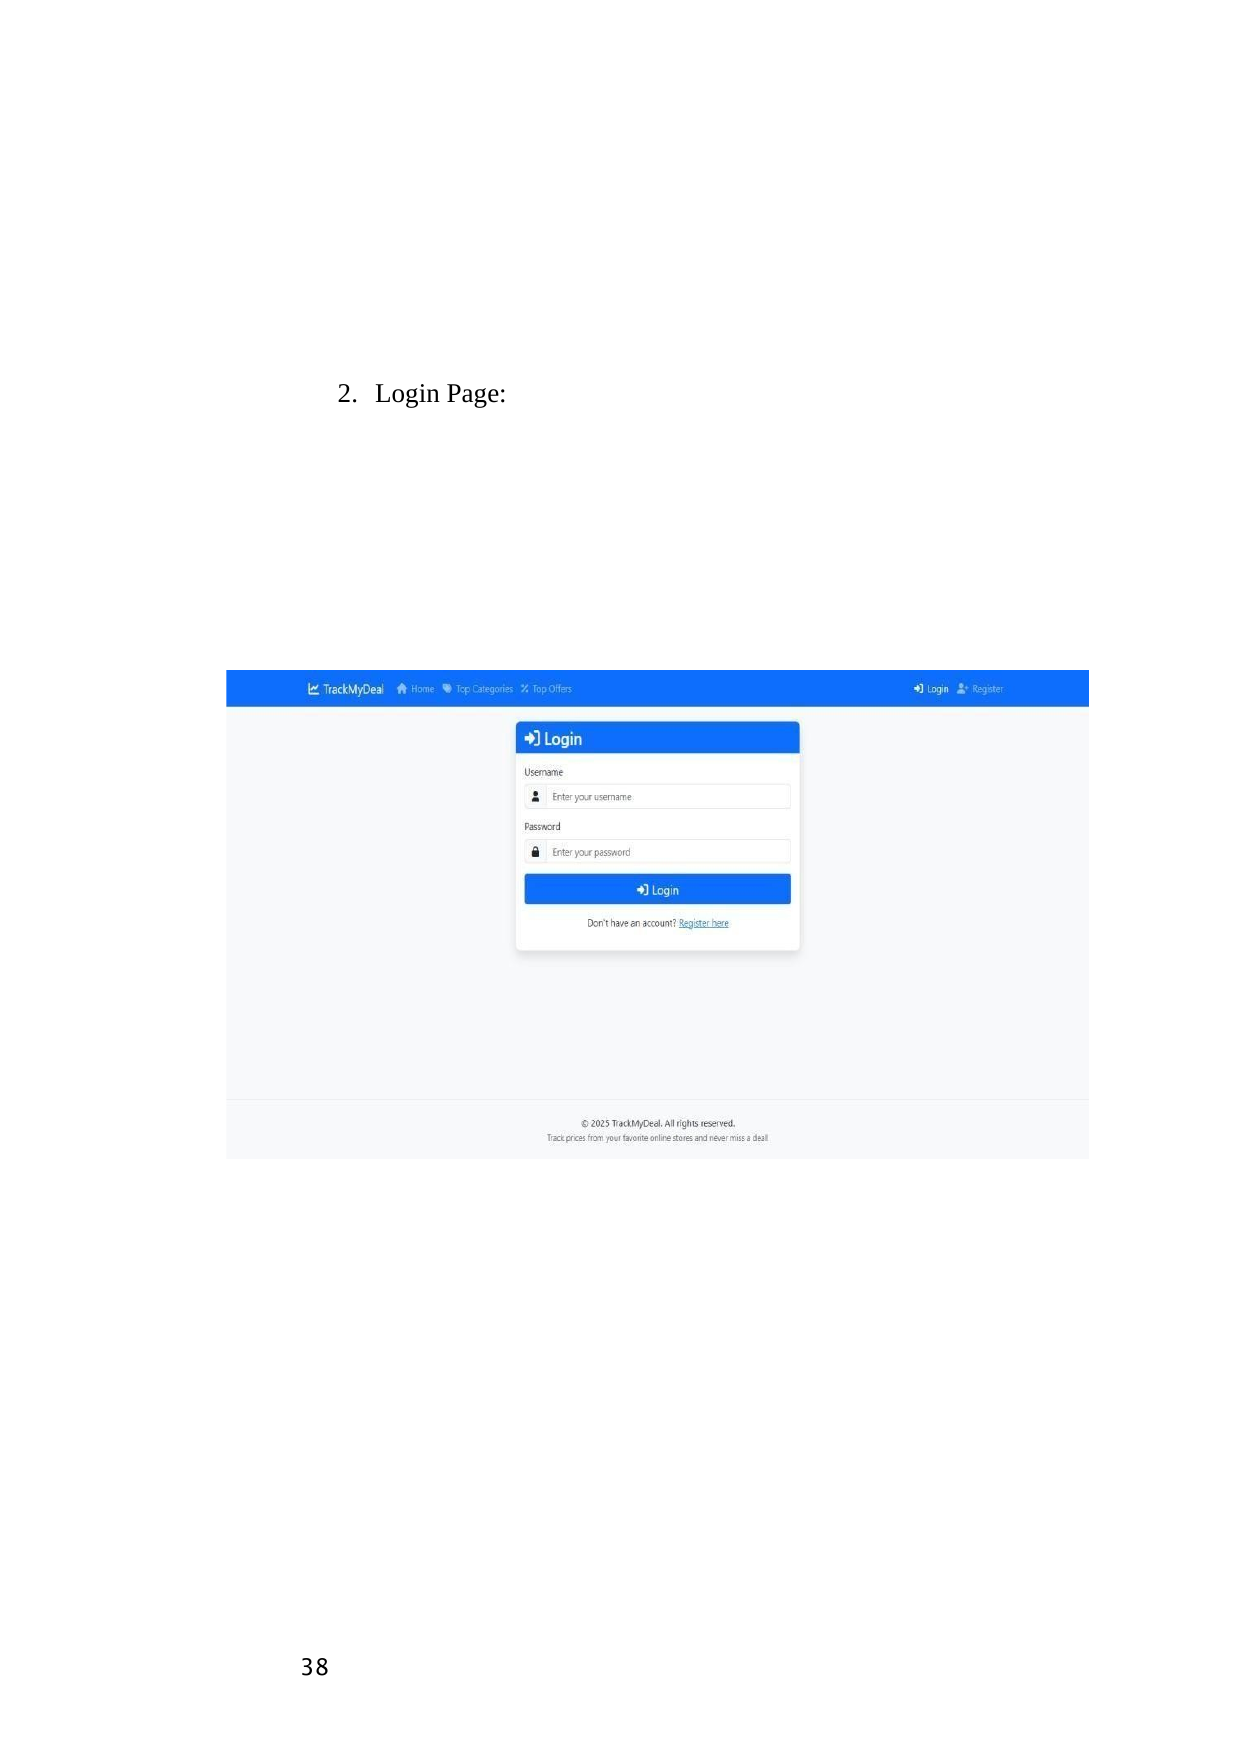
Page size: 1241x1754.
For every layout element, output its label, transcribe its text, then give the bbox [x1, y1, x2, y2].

picture [226, 670, 1089, 1159]
list Login Page: [337, 377, 1015, 408]
